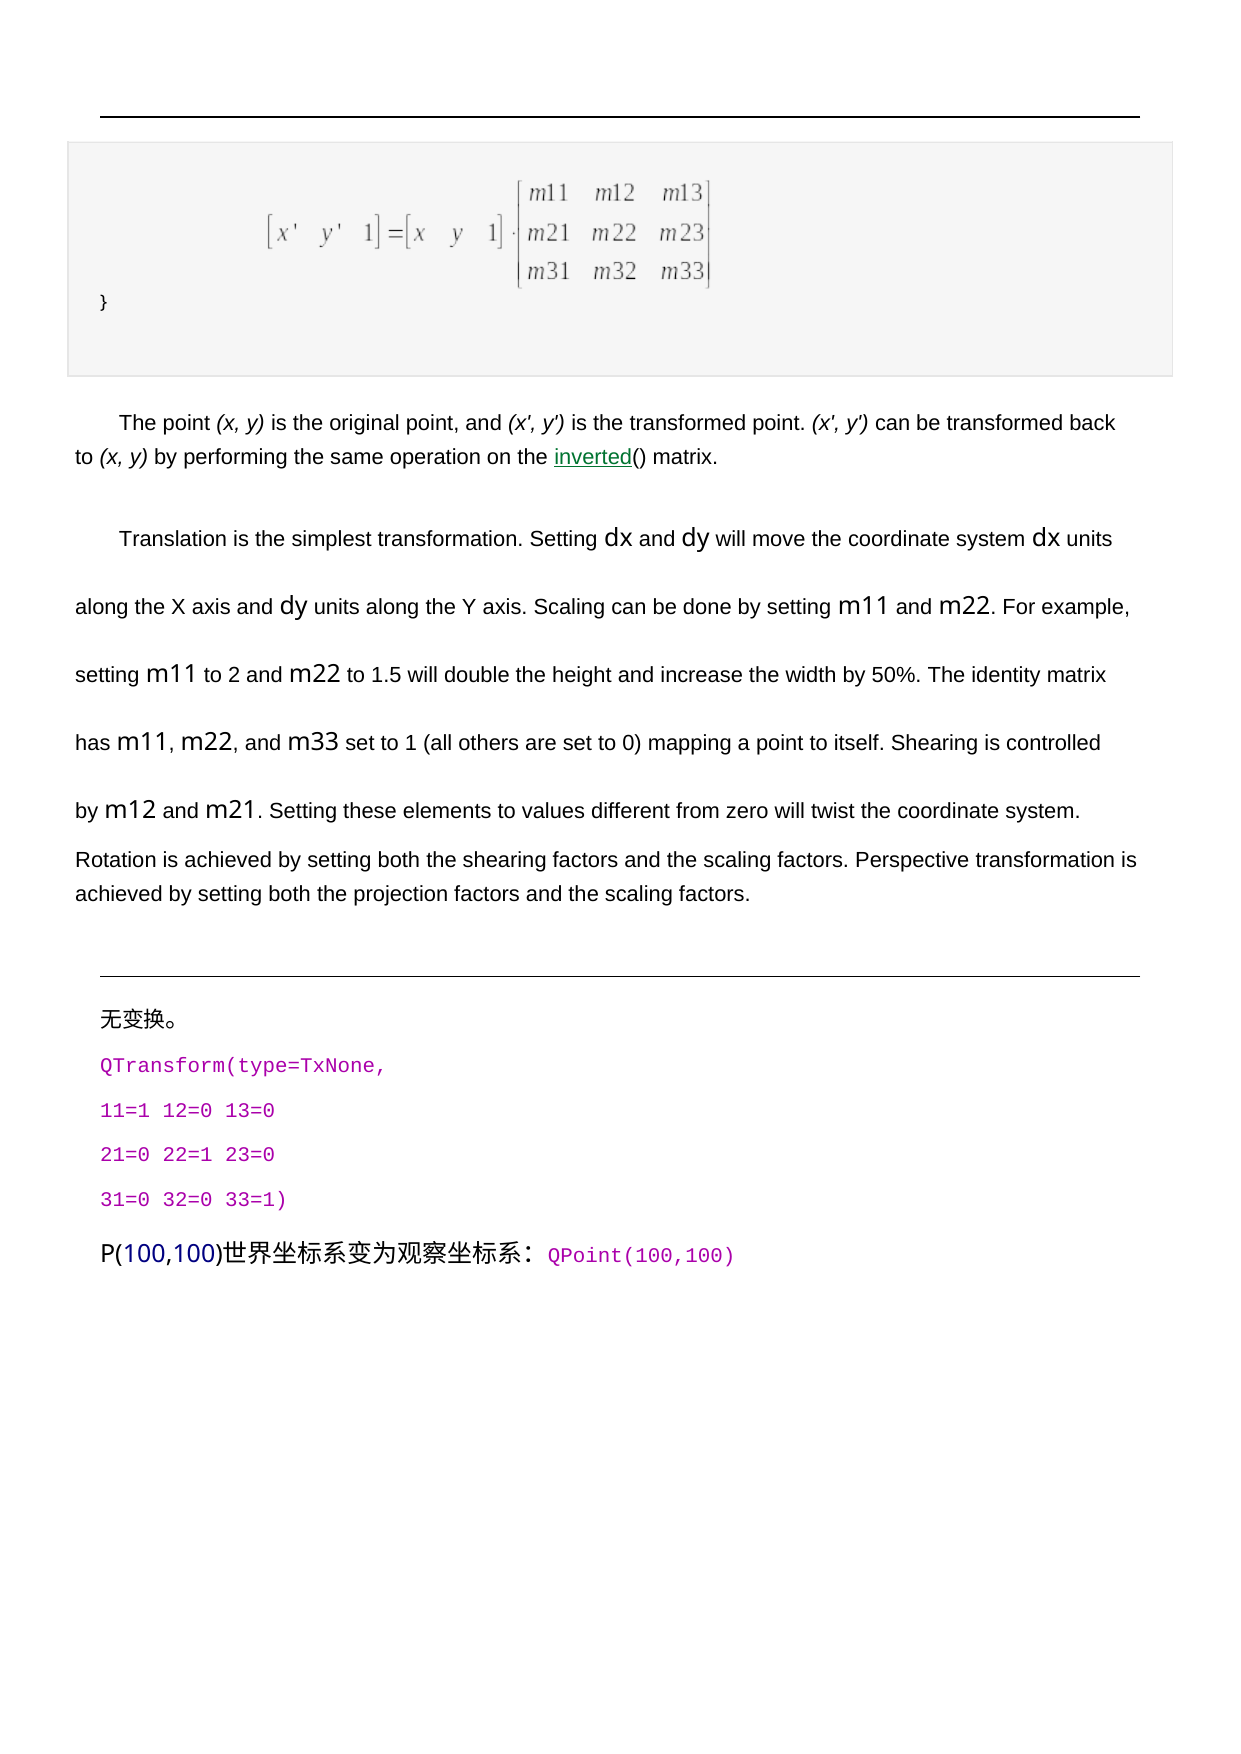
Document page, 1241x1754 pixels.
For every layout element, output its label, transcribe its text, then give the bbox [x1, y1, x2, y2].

text 无变换。 [100, 998, 1140, 1034]
text Translation is the simplest transformation. Setting dx and dy will move the coordinate system dx units along the X axis and dy units along the Y axis. Scaling can be done by setting m11 and m22. For example, setting m11 to 2 and m22 to 1.5 will double the height and increase the width by 50%. The identity matrix has m11, m22, and m33 set to 1 (all others are set to 0) mapping a point to itself. Shearing is controlled by m12 and m21. Setting these elements to values different from zero will twist the coordinate system. Rotation is achieved by setting both the shearing factors and the scaling factors. Perspective transformation is achieved by setting both the projection factors and the scaling factors. [75, 503, 1140, 911]
text P(100,100)世界坐标系变为观察坐标系：QPoint(100,100) [100, 1233, 1140, 1269]
text 21=0 22=1 23=0 [100, 1144, 1140, 1168]
text 31=0 32=0 33=1) [100, 1189, 1140, 1212]
text } [69, 143, 1172, 375]
text 11=1 12=0 13=0 [100, 1100, 1140, 1123]
text QTransform(type=TxNone, [100, 1055, 1140, 1079]
text The point (x, y) is the original point, and (x', y') is the transformed point. (x', y') can be transformed back to (x, y) by performing the same operation on the inverted() matrix. [75, 406, 1140, 474]
